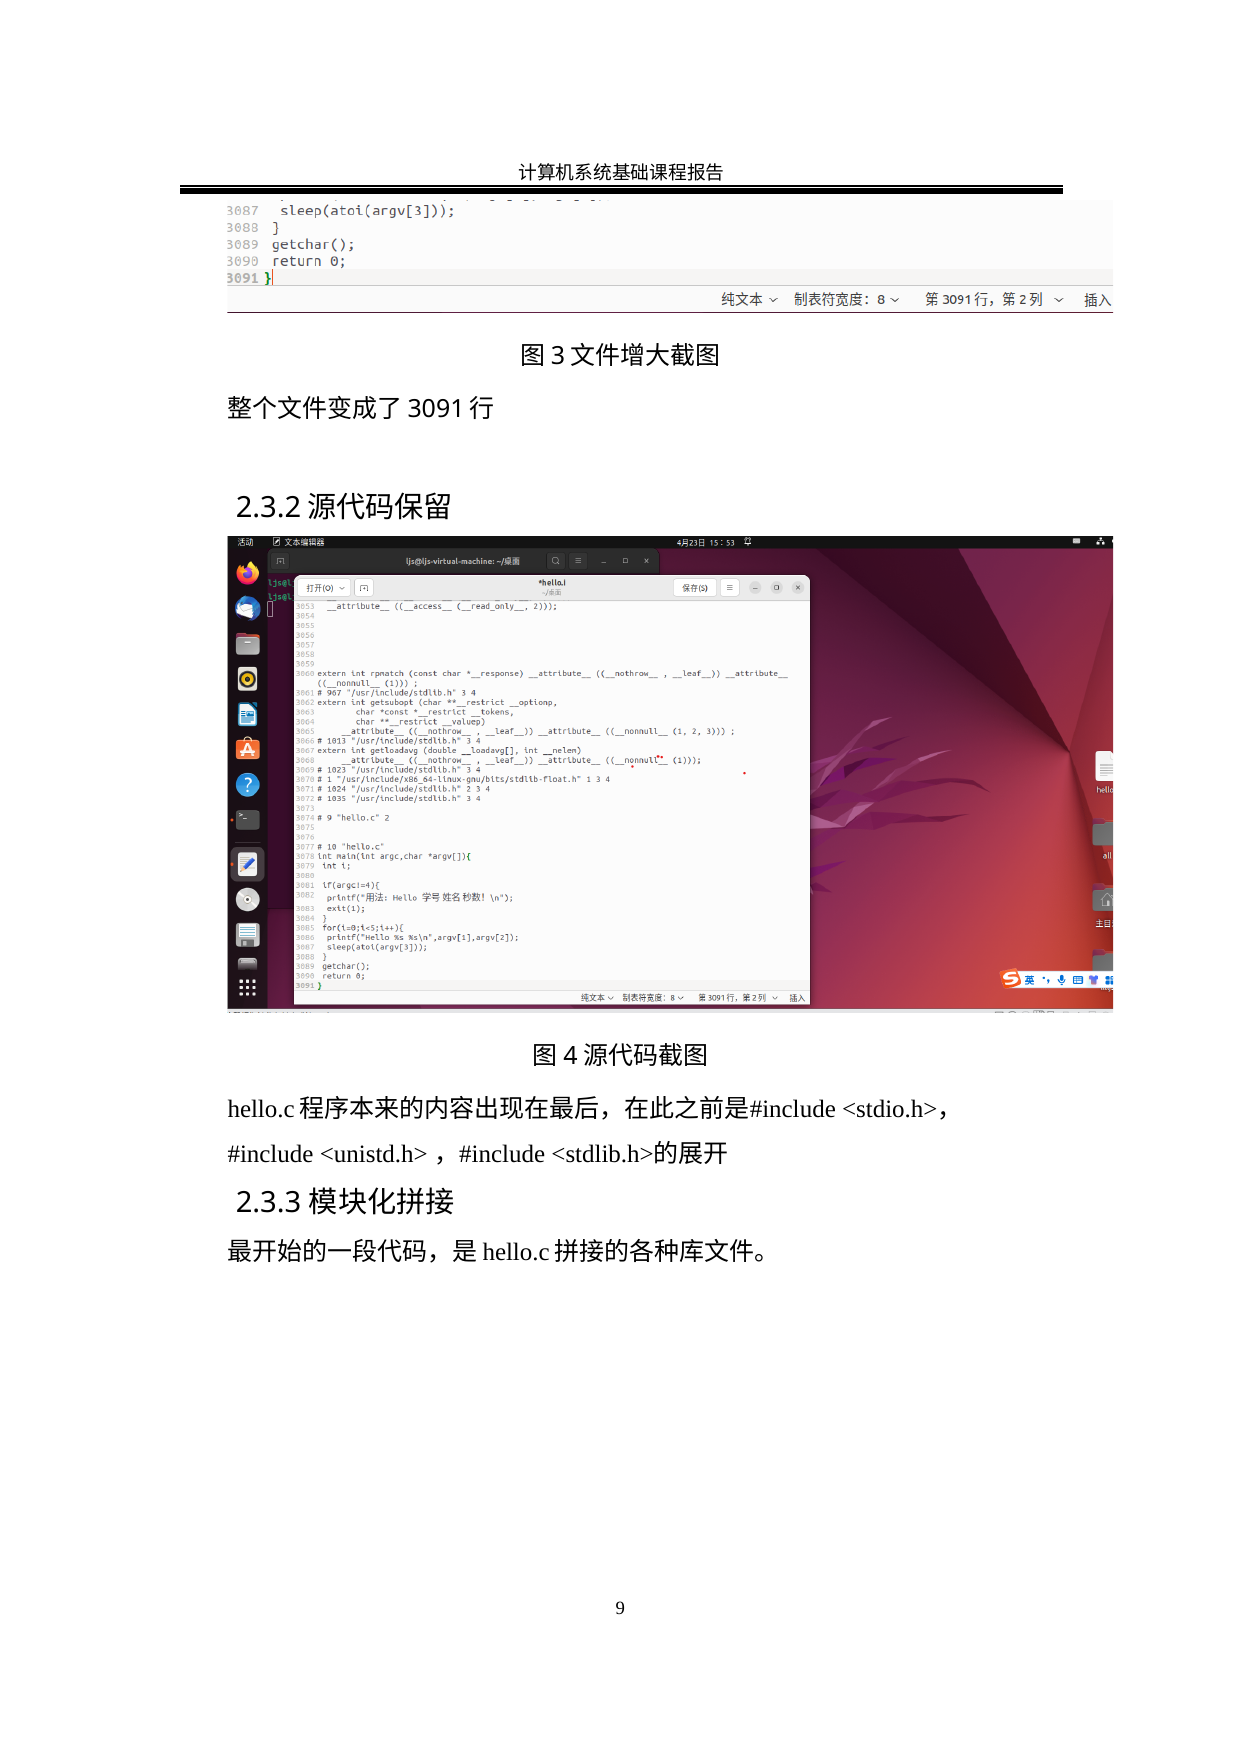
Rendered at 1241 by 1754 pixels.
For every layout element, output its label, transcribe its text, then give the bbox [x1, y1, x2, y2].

text 最开始的一段代码，是hello.c拼接的各种库文件。 [177, 1232, 1063, 1268]
text 2.3.2源代码保留 [177, 484, 1063, 526]
text #include <unistd.h> ，#include <stdlib.h>的展开 [177, 1133, 1063, 1170]
picture [227, 200, 1114, 313]
text hello.c程序本来的内容出现在最后，在此之前是#include <stdio.h>， [177, 1088, 1063, 1124]
text 整个文件变成了3091行 [177, 389, 1063, 425]
text 图 3 文件增大截图 [177, 336, 1063, 372]
text 图 4 源代码截图 [177, 1035, 1063, 1072]
text 2.3.3 模块化拼接 [177, 1179, 1063, 1221]
picture [227, 536, 1114, 1013]
